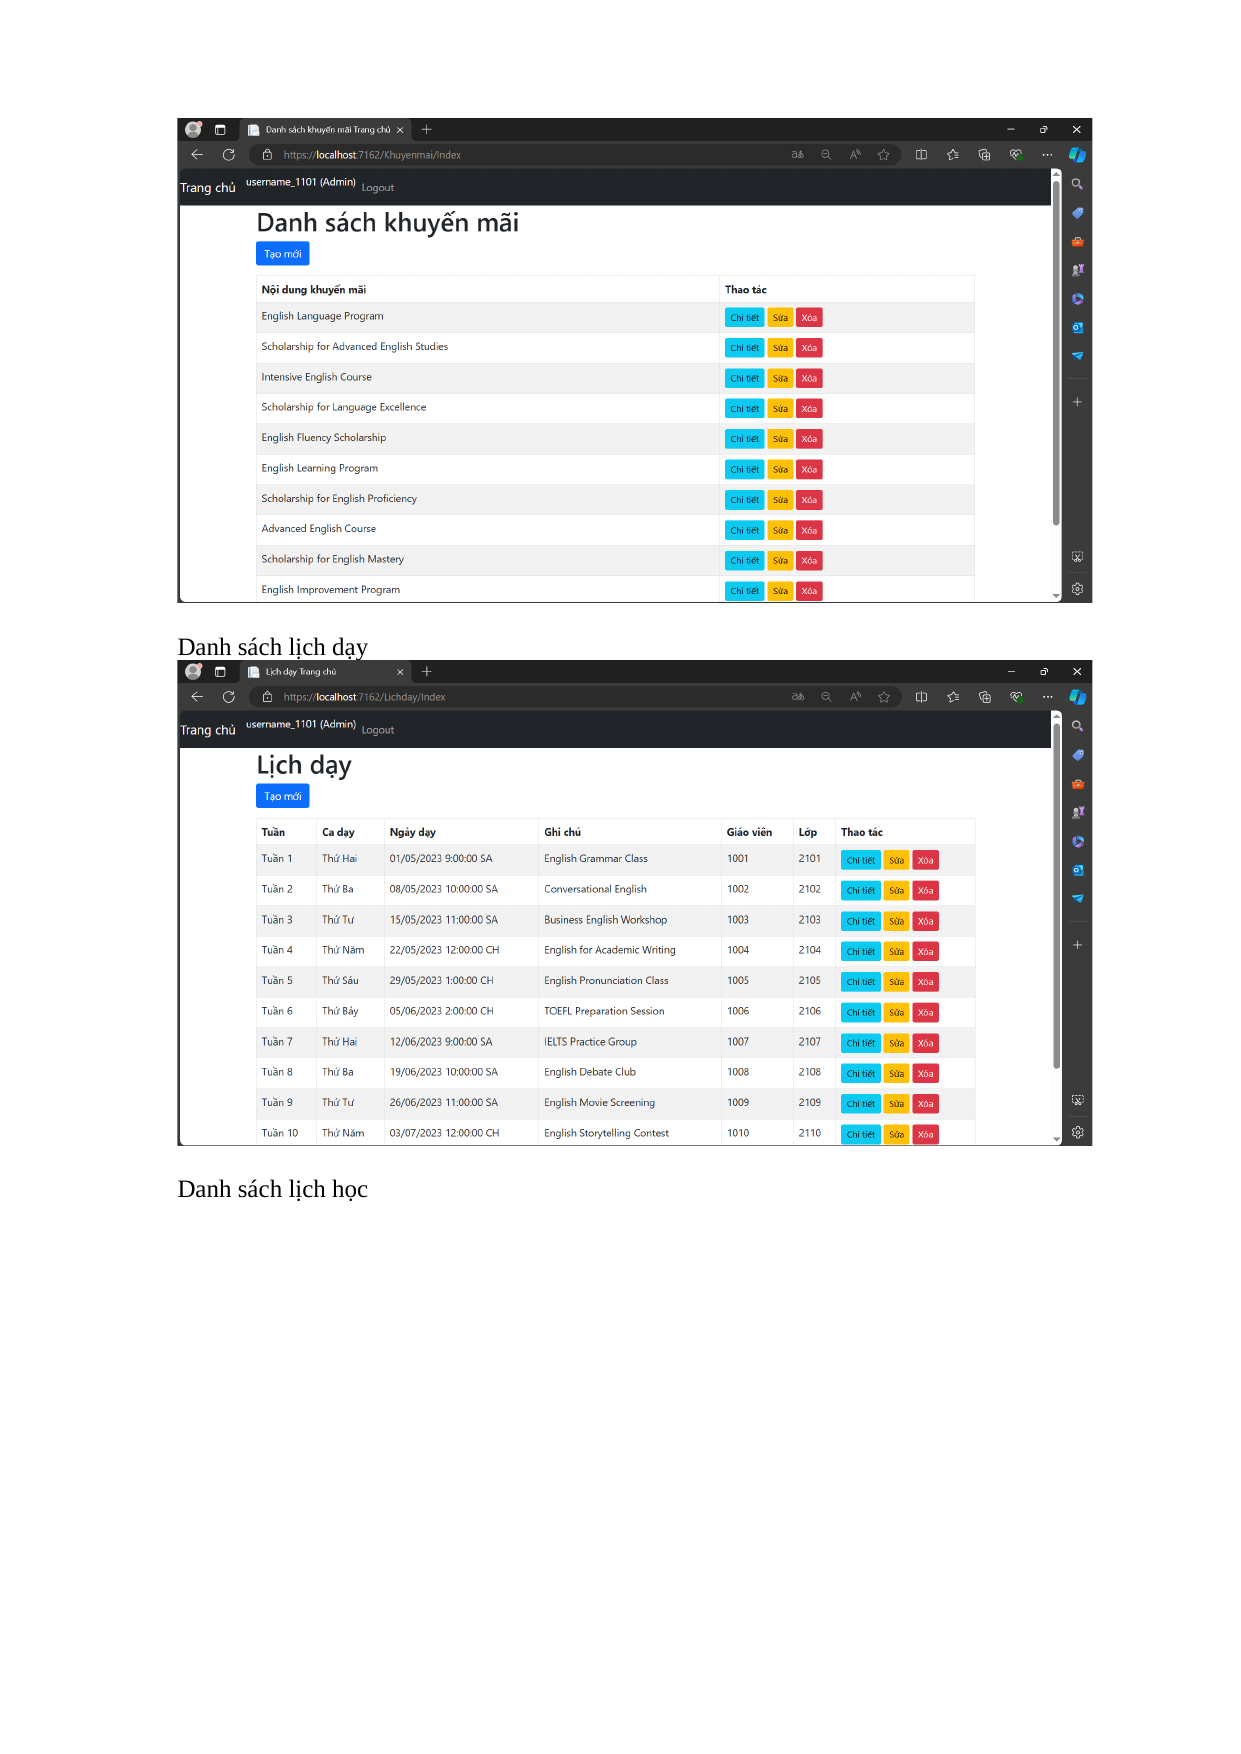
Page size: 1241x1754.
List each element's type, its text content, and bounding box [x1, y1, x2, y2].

text Danh sách lịch học [177, 1174, 1122, 1203]
picture [177, 118, 1093, 603]
picture [177, 660, 1093, 1146]
text Danh sách lịch dạy [177, 632, 1122, 661]
